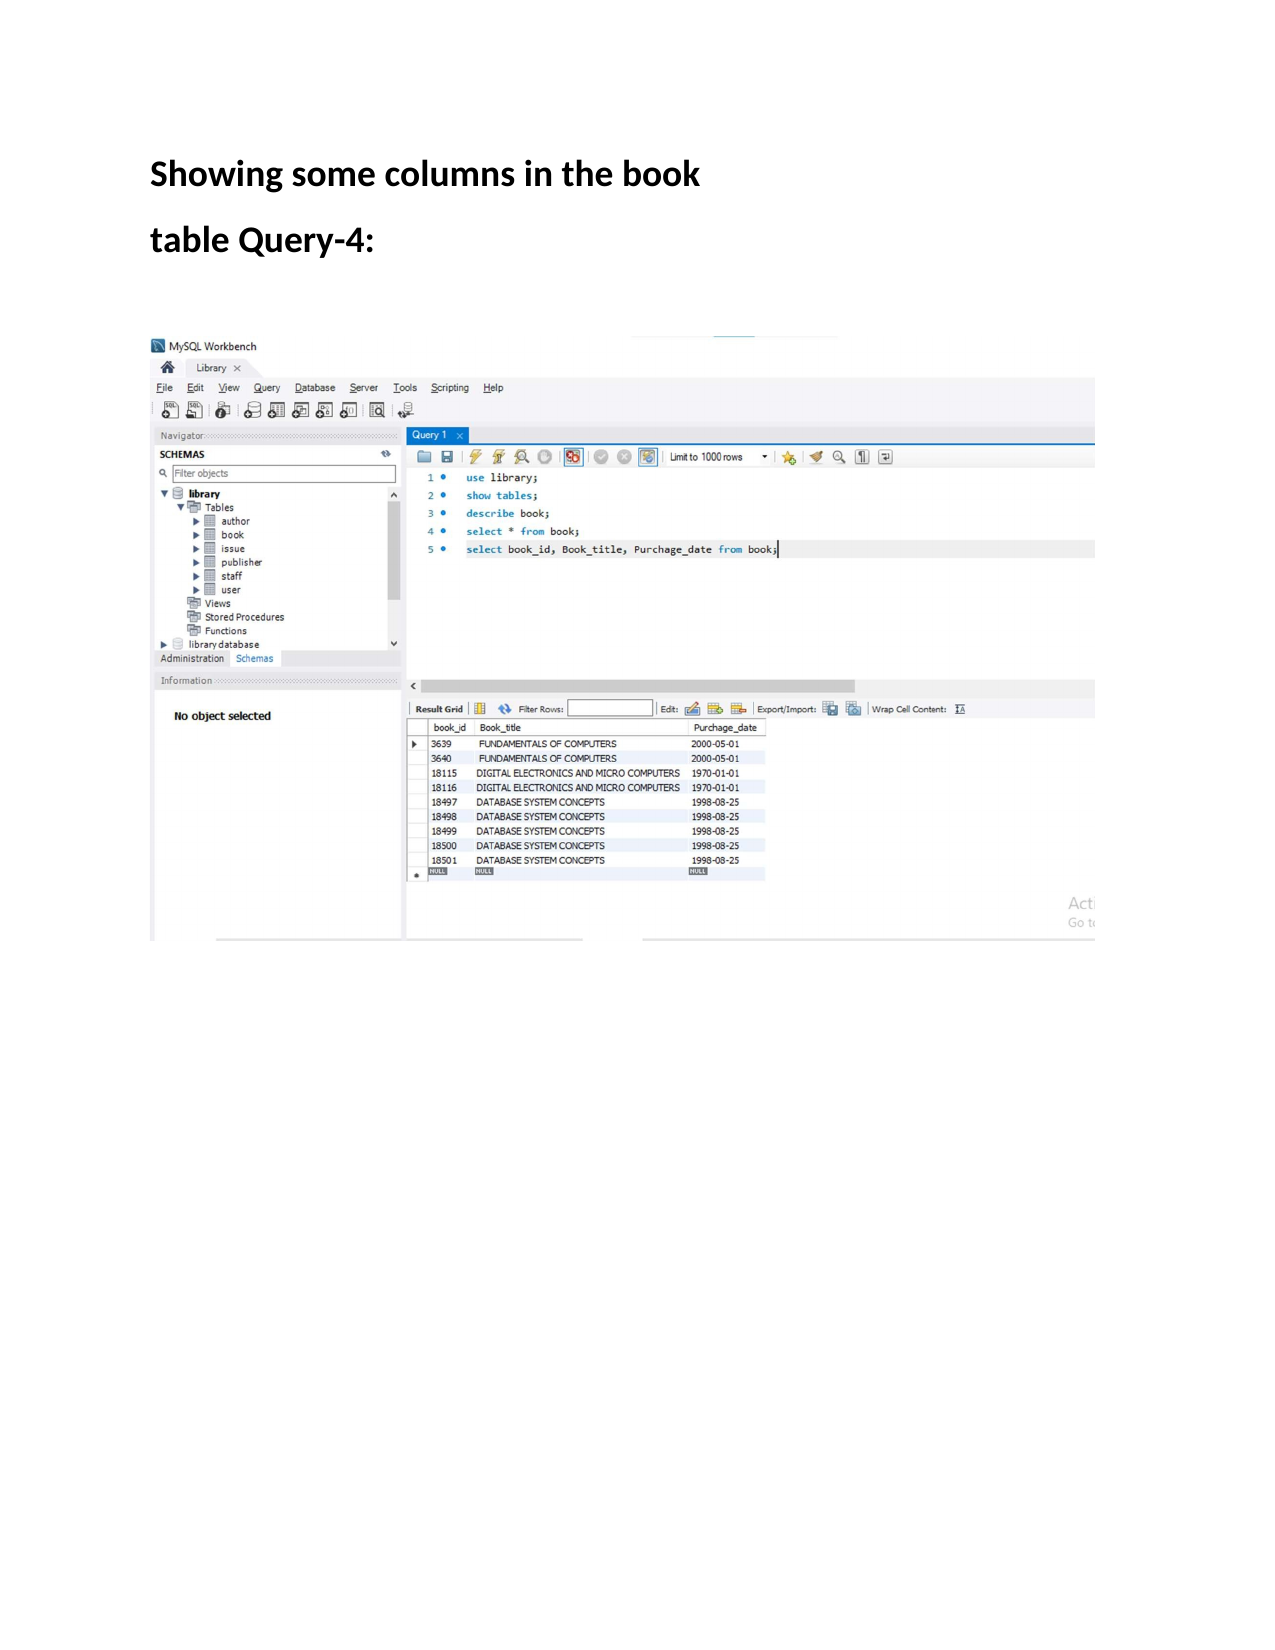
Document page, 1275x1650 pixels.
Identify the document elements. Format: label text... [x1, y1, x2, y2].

picture [149, 336, 1095, 941]
text Showing some columns in the book table Query-4: [150, 150, 788, 261]
